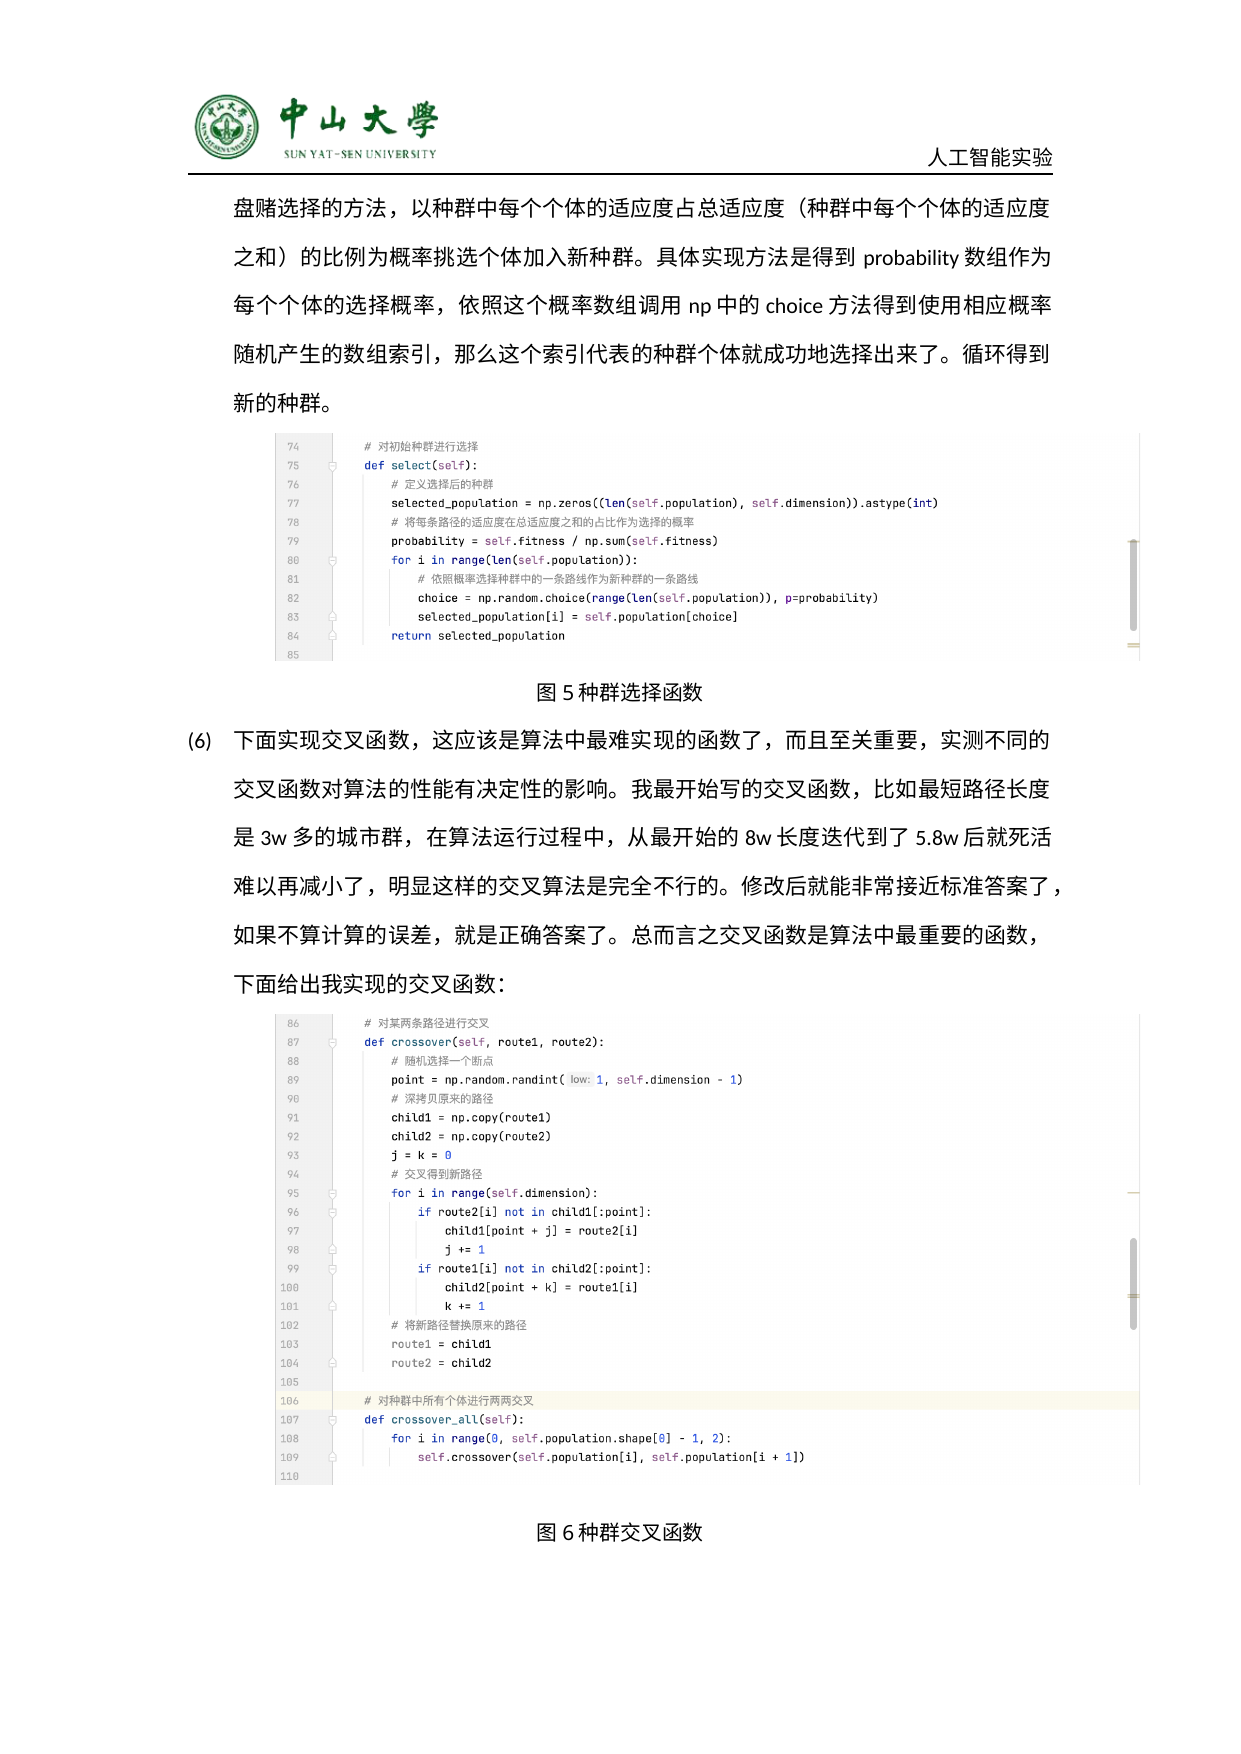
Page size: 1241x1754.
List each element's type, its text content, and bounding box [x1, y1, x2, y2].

text 图 6 种群交叉函数 [187, 1515, 1053, 1548]
picture [275, 433, 1141, 661]
picture [275, 1014, 1141, 1485]
text 图 5 种群选择函数 [187, 675, 1053, 707]
list 下面实现交叉函数，这应该是算法中最难实现的函数了，而且至关重要，实测不同的交叉函数对算法的性能有决定性的影响。我最开始写的交叉函数，比如最短路径长度是3w多的城市群，在算法运行过程中，从最开始的8w长度迭代到了5.8w后就死活难以再减小了，明显这样的交叉算法是完全不行的。修改后就能非常接近标准答案了，如果不算计算的误差，就是正确答案了。总而言之交叉函数是算法中最重要的函数，下面给出我实现的交叉函数： [187, 722, 1053, 999]
picture [187, 88, 451, 166]
